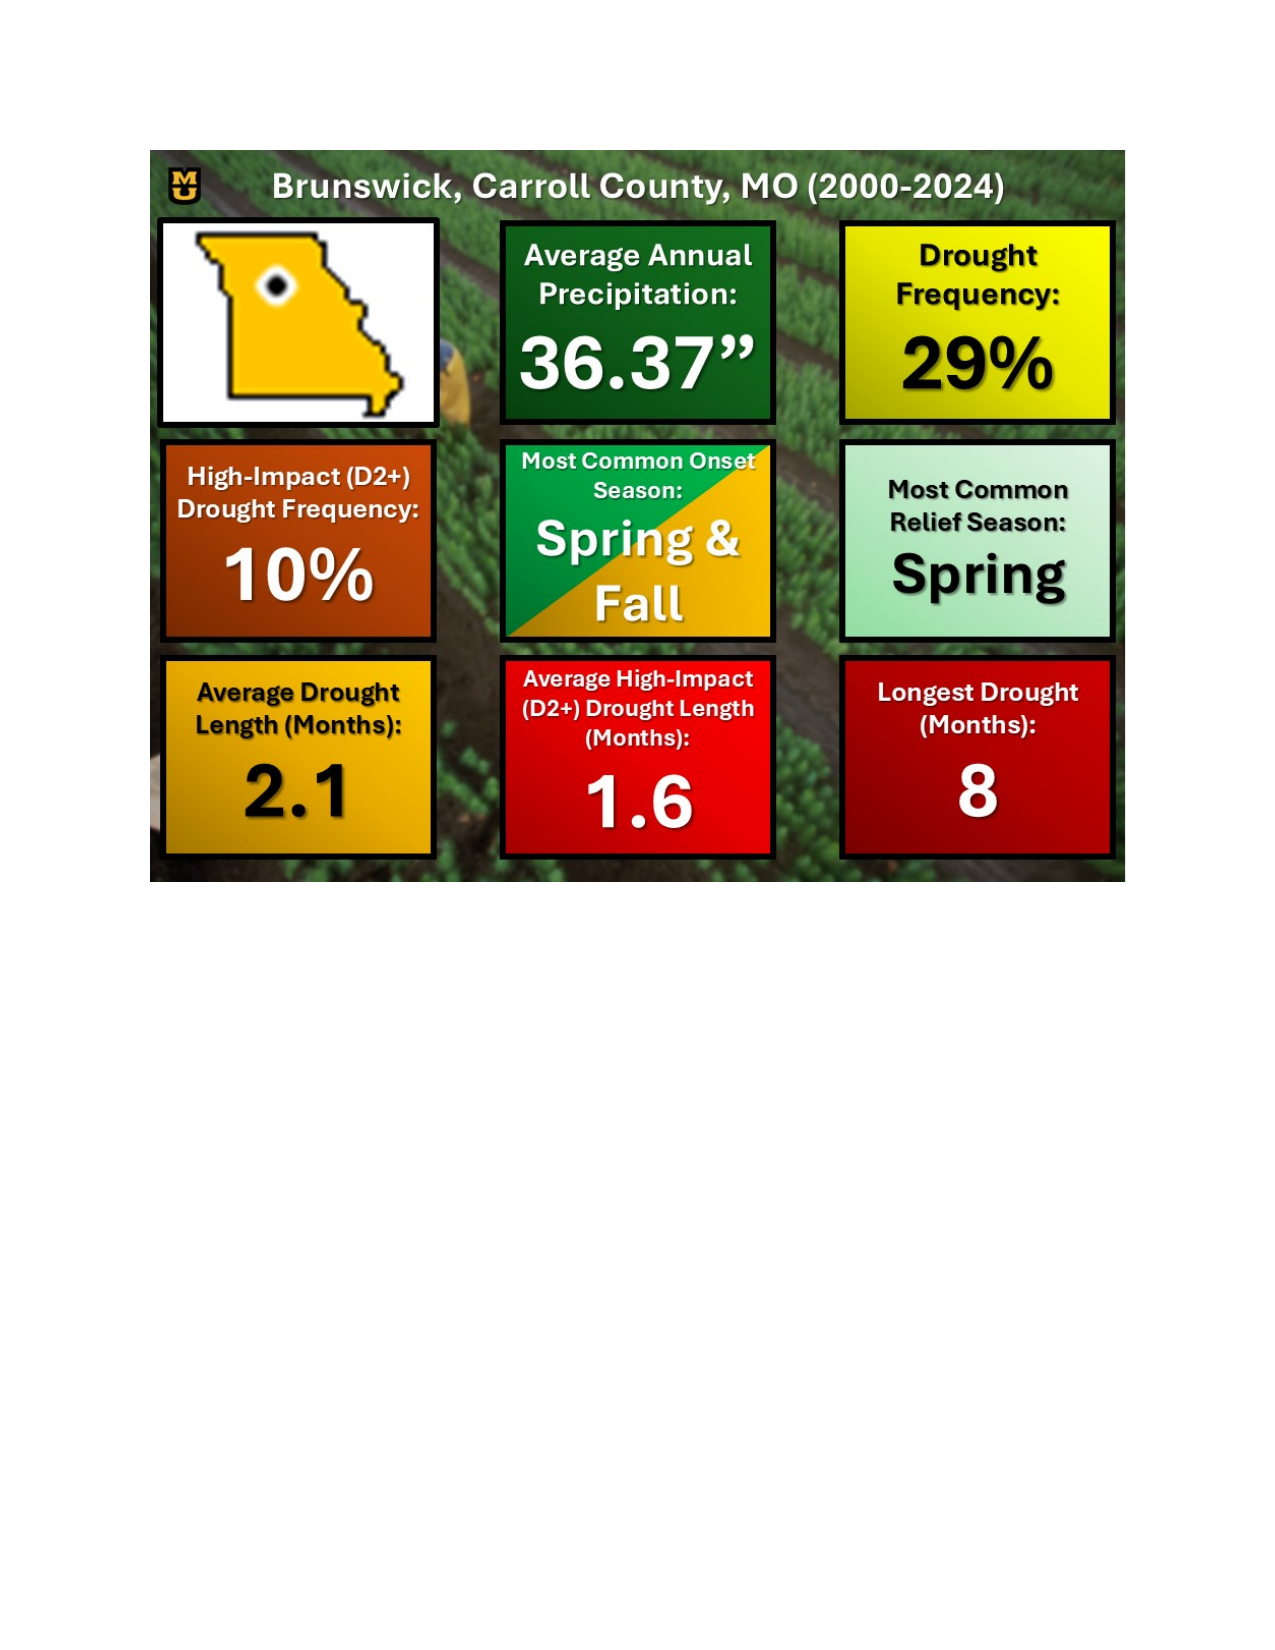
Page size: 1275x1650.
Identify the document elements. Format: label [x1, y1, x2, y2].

picture [150, 150, 1125, 882]
